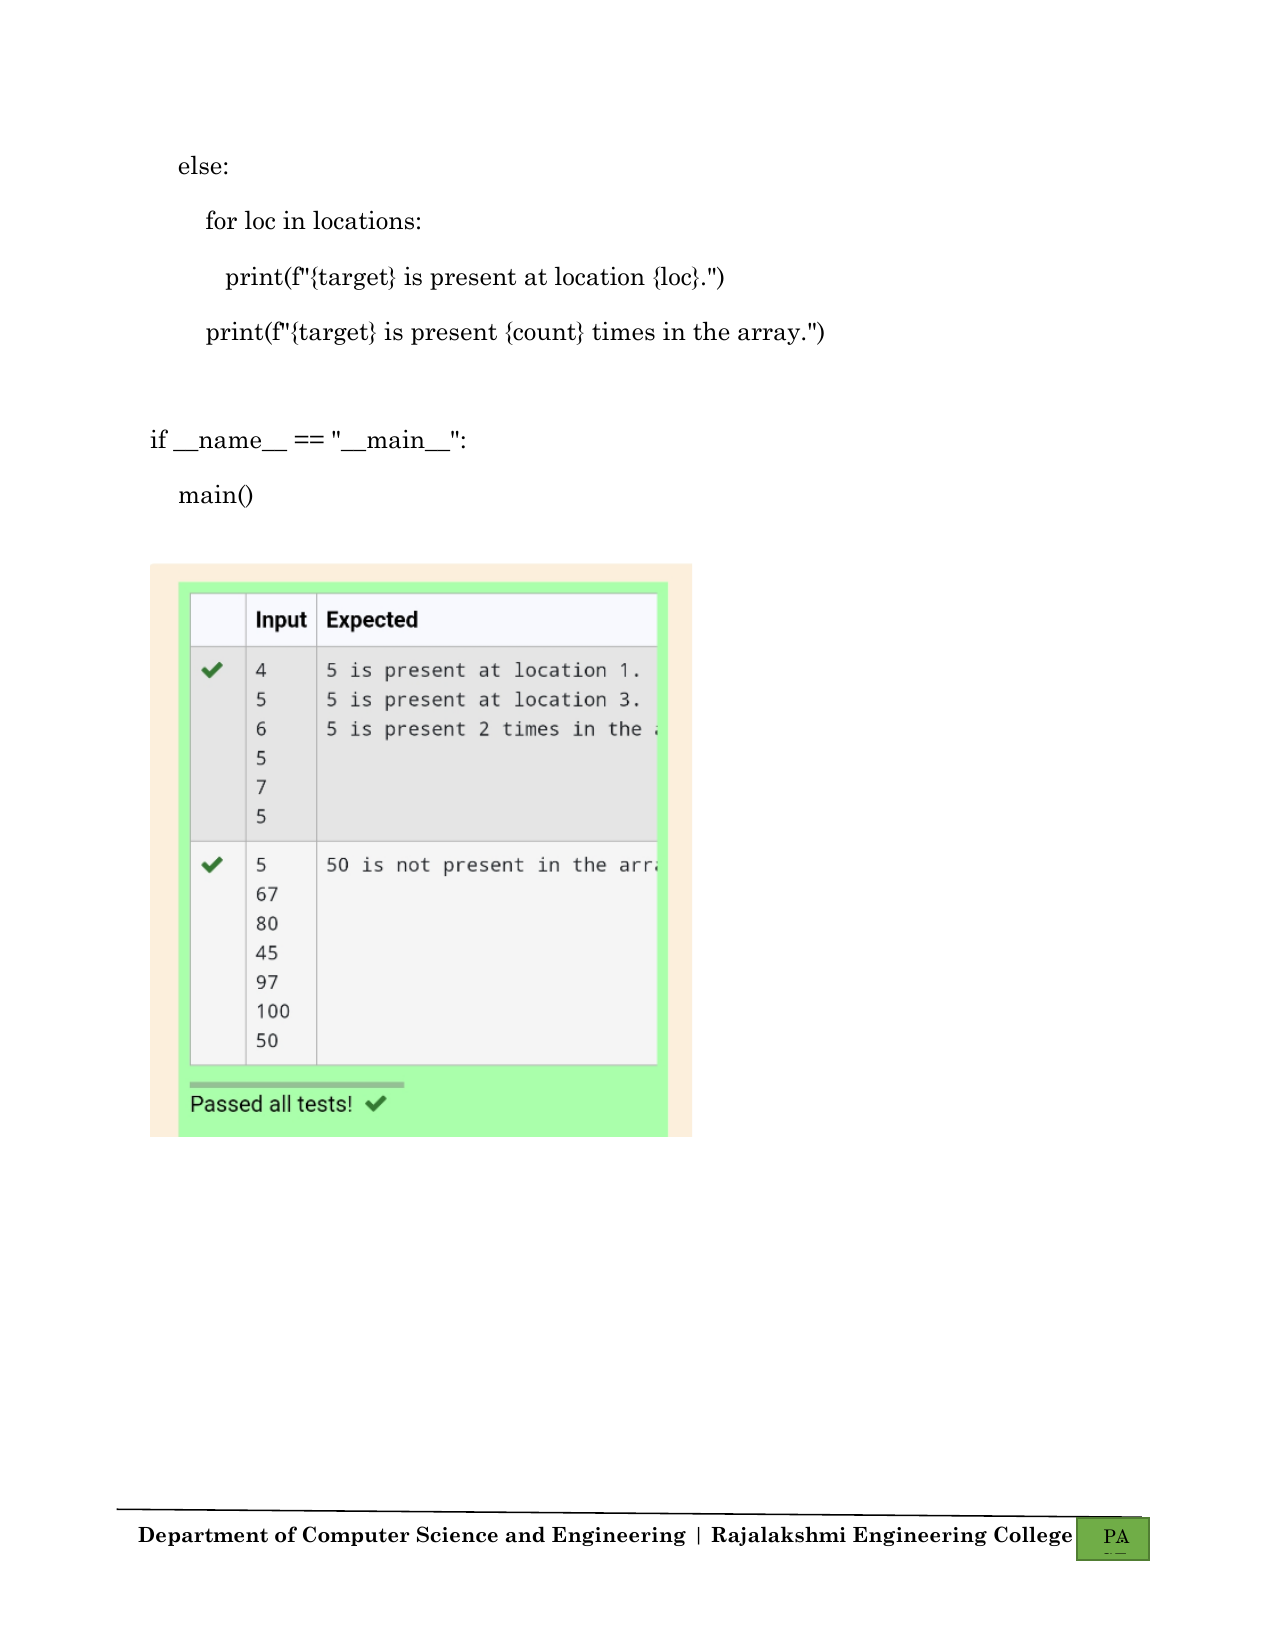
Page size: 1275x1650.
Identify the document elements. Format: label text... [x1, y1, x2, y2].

text main() [150, 478, 1125, 509]
picture [150, 563, 693, 1137]
text print(f"{target} is present {count} times in the array.") [150, 315, 1125, 345]
text for loc in locations: [150, 205, 1125, 235]
text print(f"{target} is present at location {loc}.") [150, 260, 1125, 290]
text if __name__ == "__main__": [150, 423, 1125, 453]
text else: [150, 150, 1125, 180]
